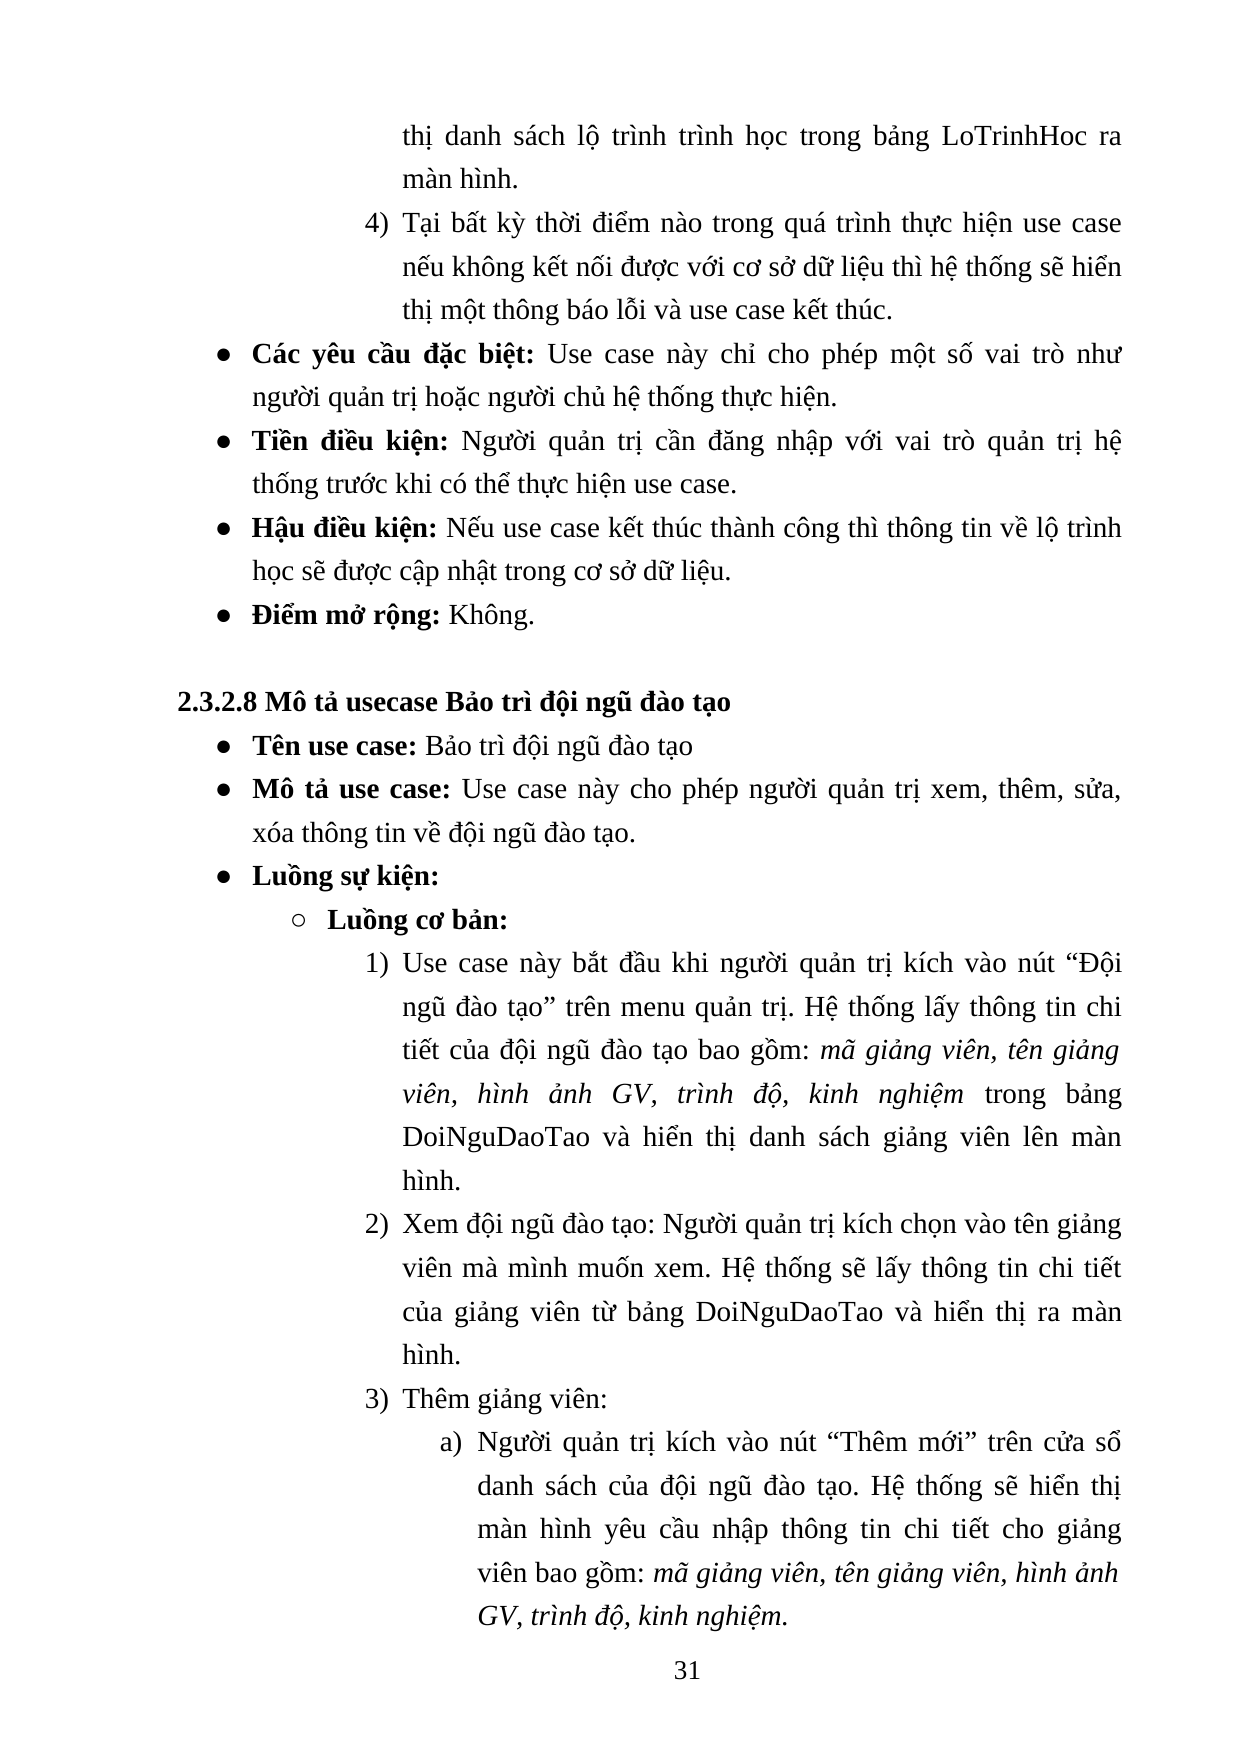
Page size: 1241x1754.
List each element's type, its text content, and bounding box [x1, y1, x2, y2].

list Điểm mở rộng: Không. [214, 597, 1122, 631]
list Các yêu cầu đặc biệt: Use case này chỉ cho phép một số vai trò như người quản trị hoặc người chủ hệ thống thực hiện. [214, 336, 1122, 413]
list Người quản trị kích vào nút “Thêm mới” trên cửa sổ danh sách của đội ngũ đào tạo. Hệ thống sẽ hiển thị màn hình yêu cầu nhập thông tin chi tiết cho giảng viên bao gồm: mã giảng viên, tên giảng viên, hình ảnh GV, trình độ, kinh nghiệm. [439, 1424, 1122, 1632]
list Luồng sự kiện: [214, 858, 1122, 892]
list Thêm giảng viên: [364, 1381, 1122, 1414]
list Use case này bắt đầu khi người quản trị kích vào nút “Đội ngũ đào tạo” trên menu quản trị. Hệ thống lấy thông tin chi tiết của đội ngũ đào tạo bao gồm: mã giảng viên, tên giảng viên, hình ảnh GV, trình độ, kinh nghiệm trong bảng DoiNguDaoTao và hiển thị danh sách giảng viên lên màn hình. [364, 945, 1122, 1197]
list Mô tả use case: Use case này cho phép người quản trị xem, thêm, sửa, xóa thông tin về đội ngũ đào tạo. [214, 771, 1122, 848]
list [364, 118, 1122, 195]
list Tên use case: Bảo trì đội ngũ đào tạo [214, 728, 1122, 761]
list Tại bất kỳ thời điểm nào trong quá trình thực hiện use case nếu không kết nối được với cơ sở dữ liệu thì hệ thống sẽ hiển thị một thông báo lỗi và use case kết thúc. [364, 205, 1122, 326]
list Xem đội ngũ đào tạo: Người quản trị kích chọn vào tên giảng viên mà mình muốn xem. Hệ thống sẽ lấy thông tin chi tiết của giảng viên từ bảng DoiNguDaoTao và hiển thị ra màn hình. [364, 1207, 1122, 1371]
list Tiền điều kiện: Người quản trị cần đăng nhập với vai trò quản trị hệ thống trước khi có thể thực hiện use case. [214, 423, 1122, 500]
list Hậu điều kiện: Nếu use case kết thúc thành công thì thông tin về lộ trình học sẽ được cập nhật trong cơ sở dữ liệu. [214, 510, 1122, 587]
subtitle 2.3.2.8 Mô tả usecase Bảo trì đội ngũ đào tạo [177, 684, 1122, 718]
list Luồng cơ bản: [289, 902, 1122, 935]
